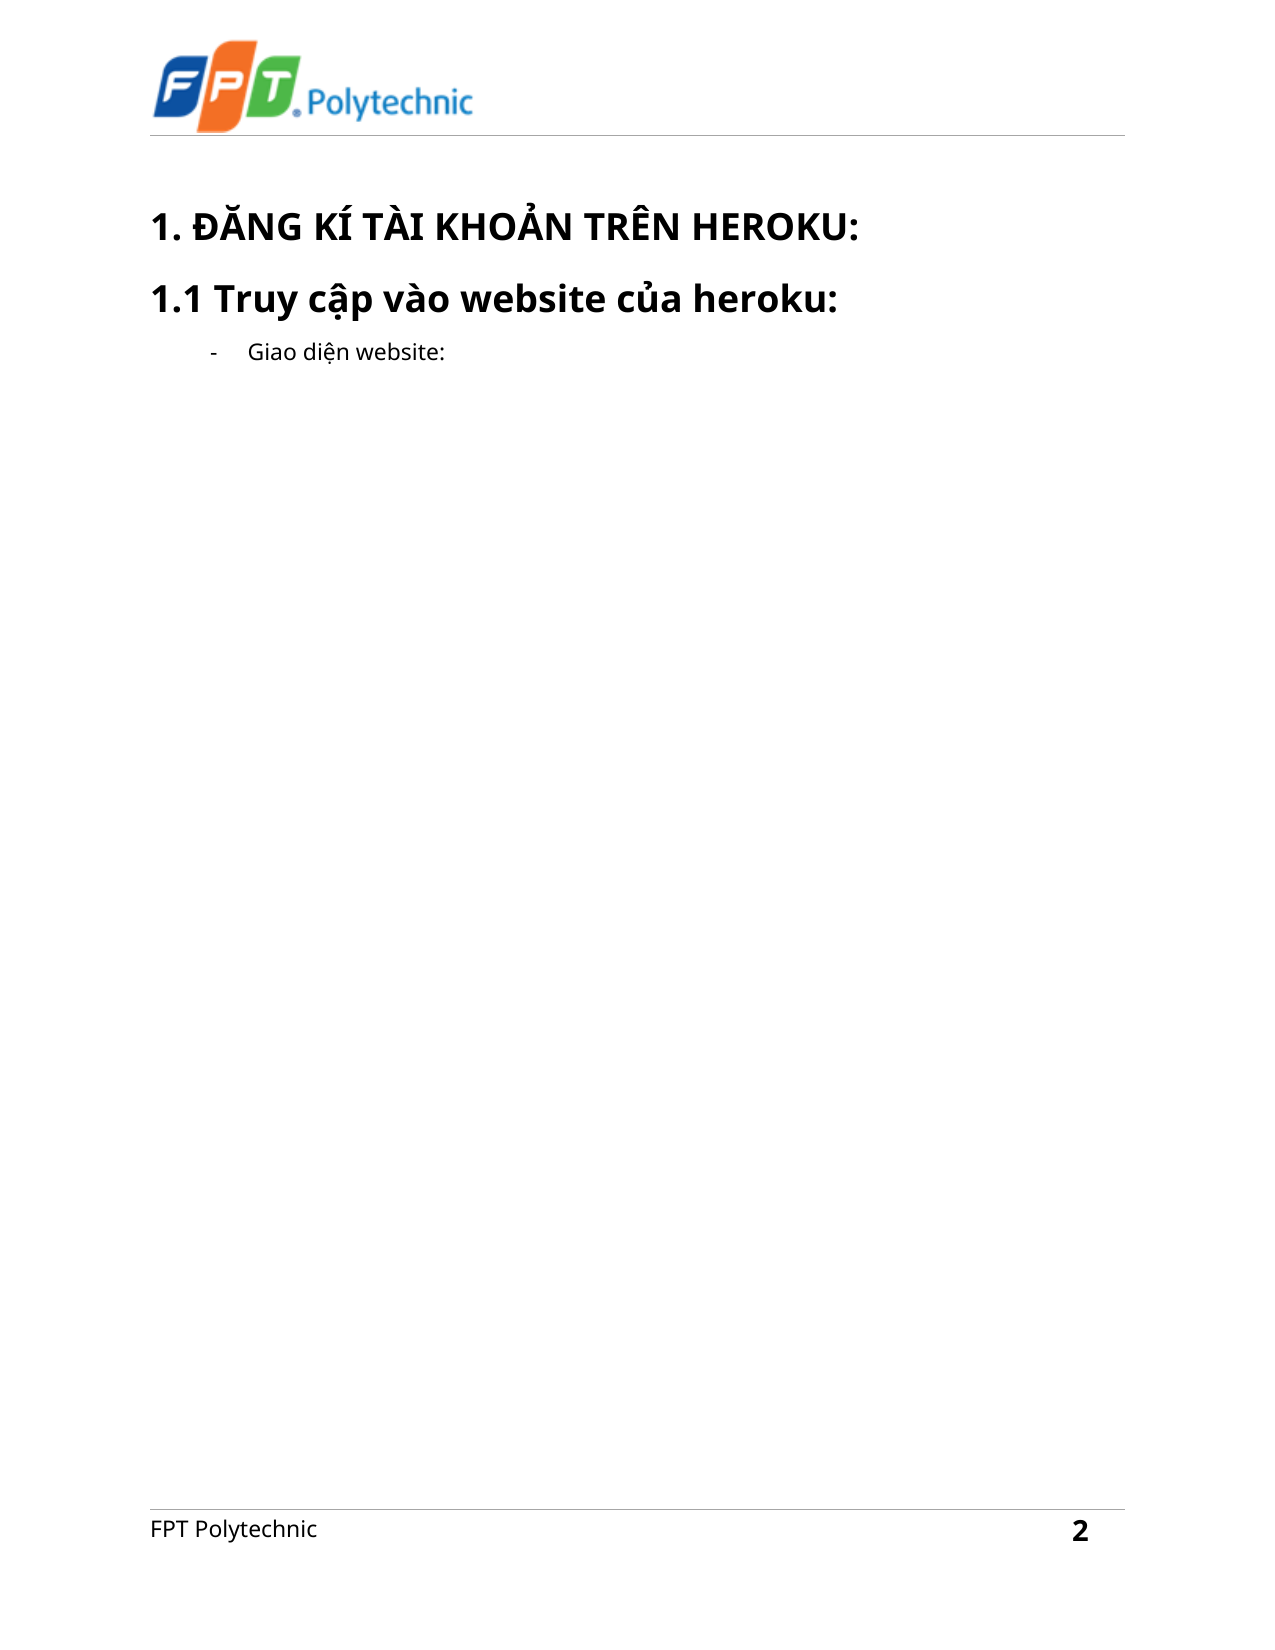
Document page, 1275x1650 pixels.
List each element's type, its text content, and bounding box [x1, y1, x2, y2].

picture [150, 37, 482, 133]
subtitle ĐĂNG KÍ TÀI KHOẢN TRÊN HEROKU: [150, 200, 1125, 251]
list Giao diện website: [210, 335, 1125, 367]
subtitle Truy cập vào website của heroku: [150, 272, 1125, 323]
